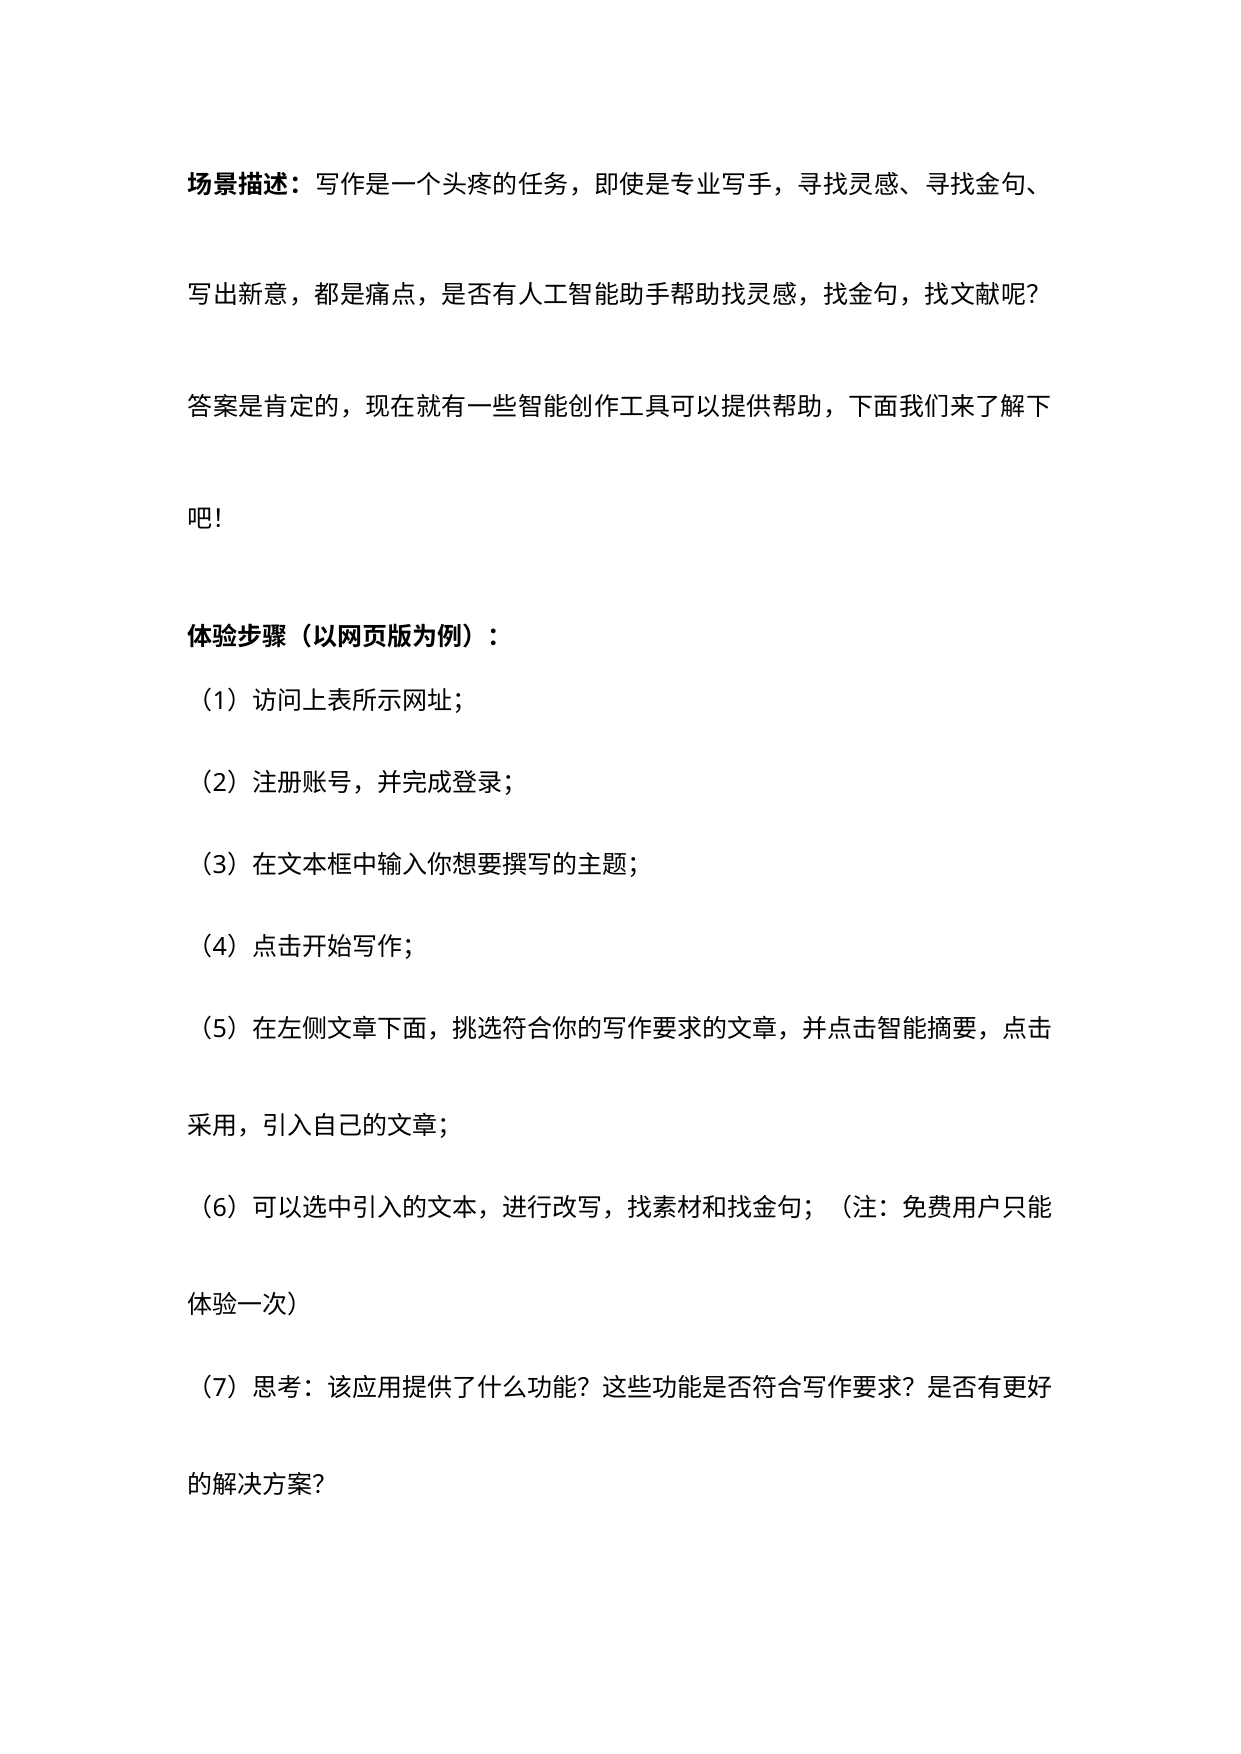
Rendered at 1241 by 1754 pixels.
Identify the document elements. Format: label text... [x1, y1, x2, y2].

subtitle 场景描述：写作是一个头疼的任务，即使是专业写手，寻找灵感、寻找金句、写出新意，都是痛点，是否有人工智能助手帮助找灵感，找金句，找文献呢？答案是肯定的，现在就有一些智能创作工具可以提供帮助，下面我们来了解下吧！ [187, 150, 1053, 550]
list 访问上表所示网址； [187, 667, 1053, 732]
text 体验步骤（以网页版为例）： [187, 602, 1053, 667]
list 思考：该应用提供了什么功能？这些功能是否符合写作要求？是否有更好的解决方案？ [187, 1354, 1053, 1516]
list 注册账号，并完成登录； [187, 749, 1053, 814]
list 在文本框中输入你想要撰写的主题； [187, 831, 1053, 896]
list 在左侧文章下面，挑选符合你的写作要求的文章，并点击智能摘要，点击采用，引入自己的文章； [187, 995, 1053, 1157]
list 点击开始写作； [187, 913, 1053, 978]
list 可以选中引入的文本，进行改写，找素材和找金句；（注：免费用户只能体验一次） [187, 1174, 1053, 1337]
